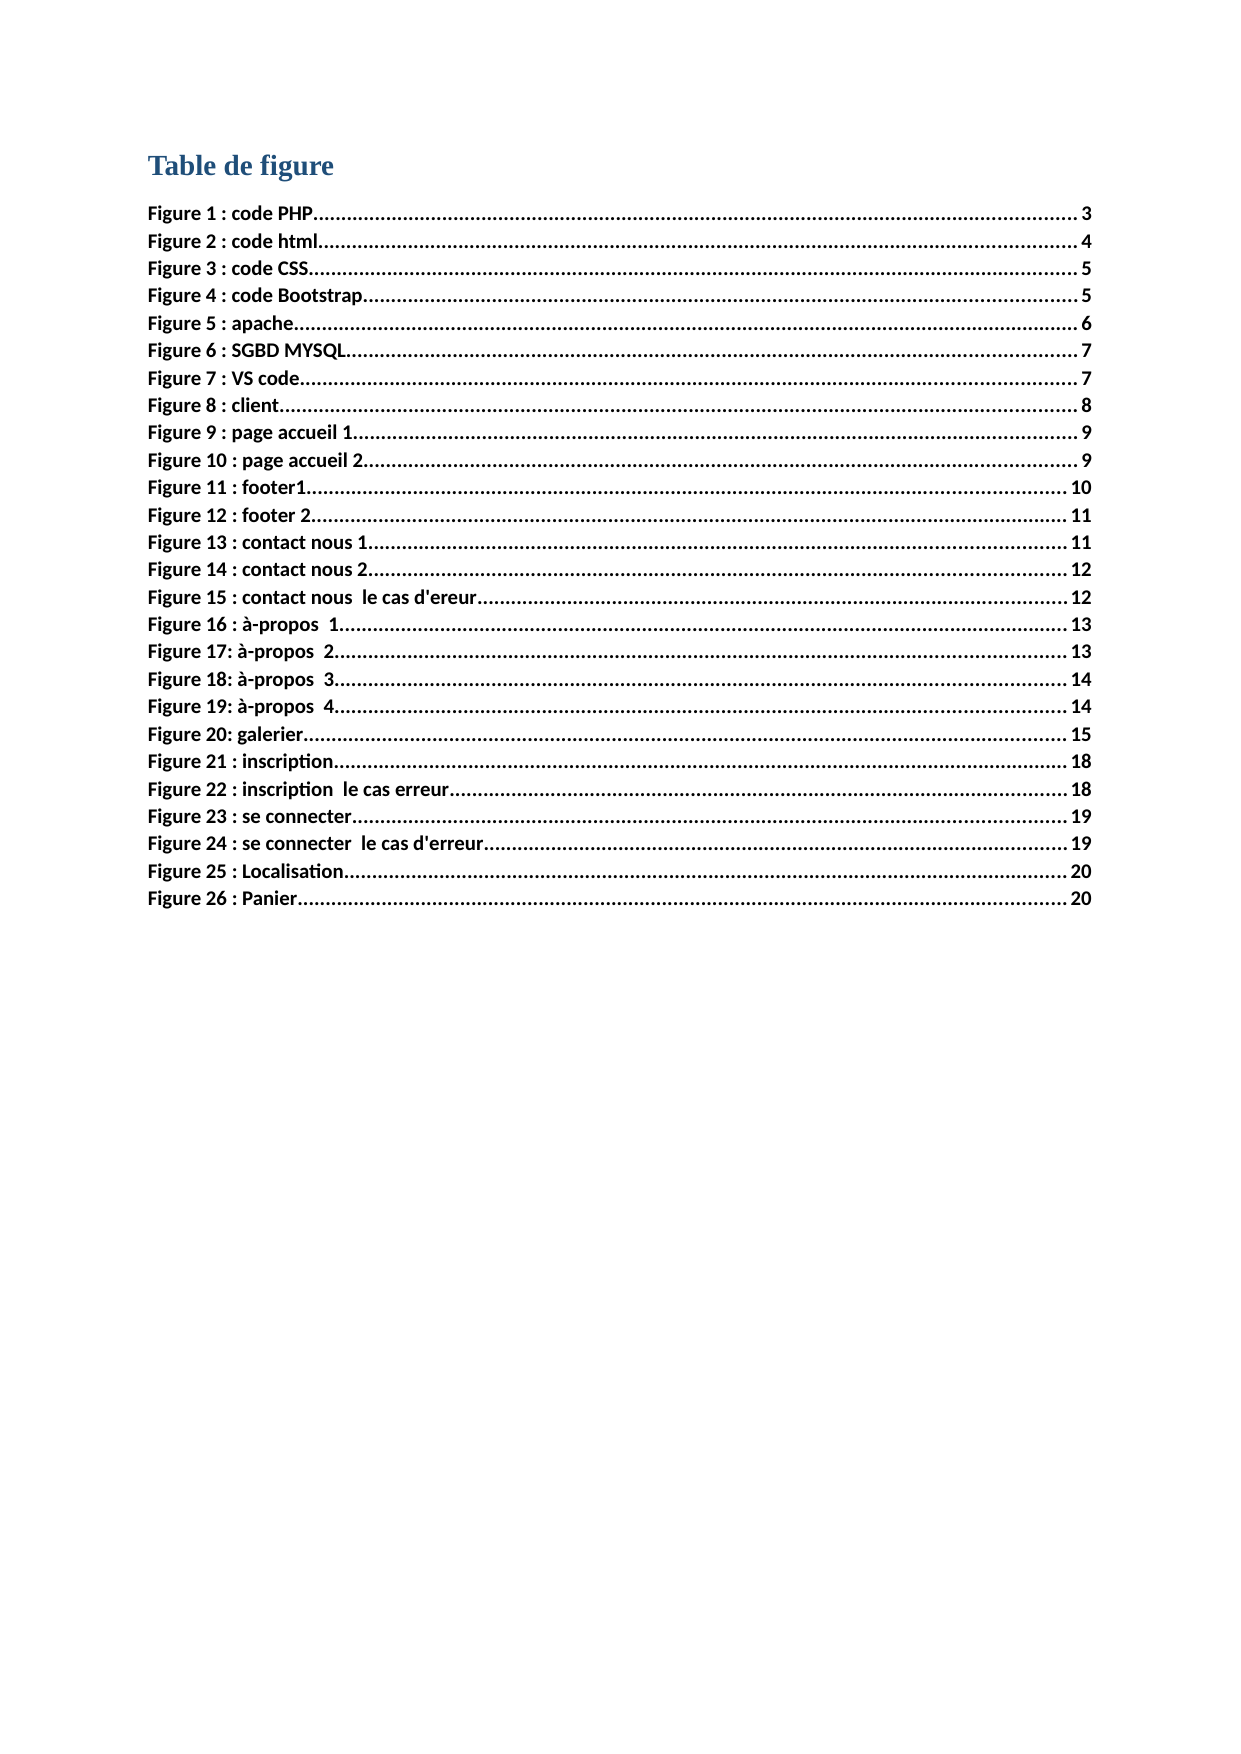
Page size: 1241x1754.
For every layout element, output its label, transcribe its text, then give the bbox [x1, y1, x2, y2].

text Figure 20: galerier 15 [148, 721, 1093, 746]
text Figure 14 : contact nous 2 12 [148, 557, 1093, 582]
text Figure 22 : inscription le cas erreur 18 [148, 776, 1093, 801]
text Table de figure [148, 148, 1093, 181]
text Figure 17: à-propos 2 13 [148, 639, 1093, 664]
text Figure 12 : footer 2 11 [148, 502, 1093, 527]
text Figure 23 : se connecter 19 [148, 803, 1093, 828]
text Figure 26 : Panier 20 [148, 885, 1093, 911]
text Figure 18: à-propos 3 14 [148, 666, 1093, 692]
text Figure 3 : code CSS 5 [148, 255, 1093, 281]
text Figure 7 : VS code 7 [148, 365, 1093, 390]
text Figure 10 : page accueil 2 9 [148, 447, 1093, 472]
text Figure 1 : code PHP 3 [148, 200, 1093, 226]
text Figure 9 : page accueil 1 9 [148, 419, 1093, 445]
text Figure 5 : apache 6 [148, 310, 1093, 335]
text Figure 2 : code html 4 [148, 228, 1093, 253]
text Figure 6 : SGBD MYSQL 7 [148, 337, 1093, 363]
text Figure 11 : footer1 10 [148, 474, 1093, 500]
text Figure 8 : client 8 [148, 392, 1093, 418]
text Figure 24 : se connecter le cas d'erreur 19 [148, 831, 1093, 856]
text Figure 4 : code Bootstrap 5 [148, 283, 1093, 308]
text Figure 15 : contact nous le cas d'ereur 12 [148, 584, 1093, 609]
text Figure 25 : Localisation 20 [148, 858, 1093, 883]
text Figure 21 : inscription 18 [148, 748, 1093, 774]
text Figure 16 : à-propos 1 13 [148, 611, 1093, 637]
text Figure 13 : contact nous 1 11 [148, 529, 1093, 554]
text Figure 19: à-propos 4 14 [148, 693, 1093, 719]
